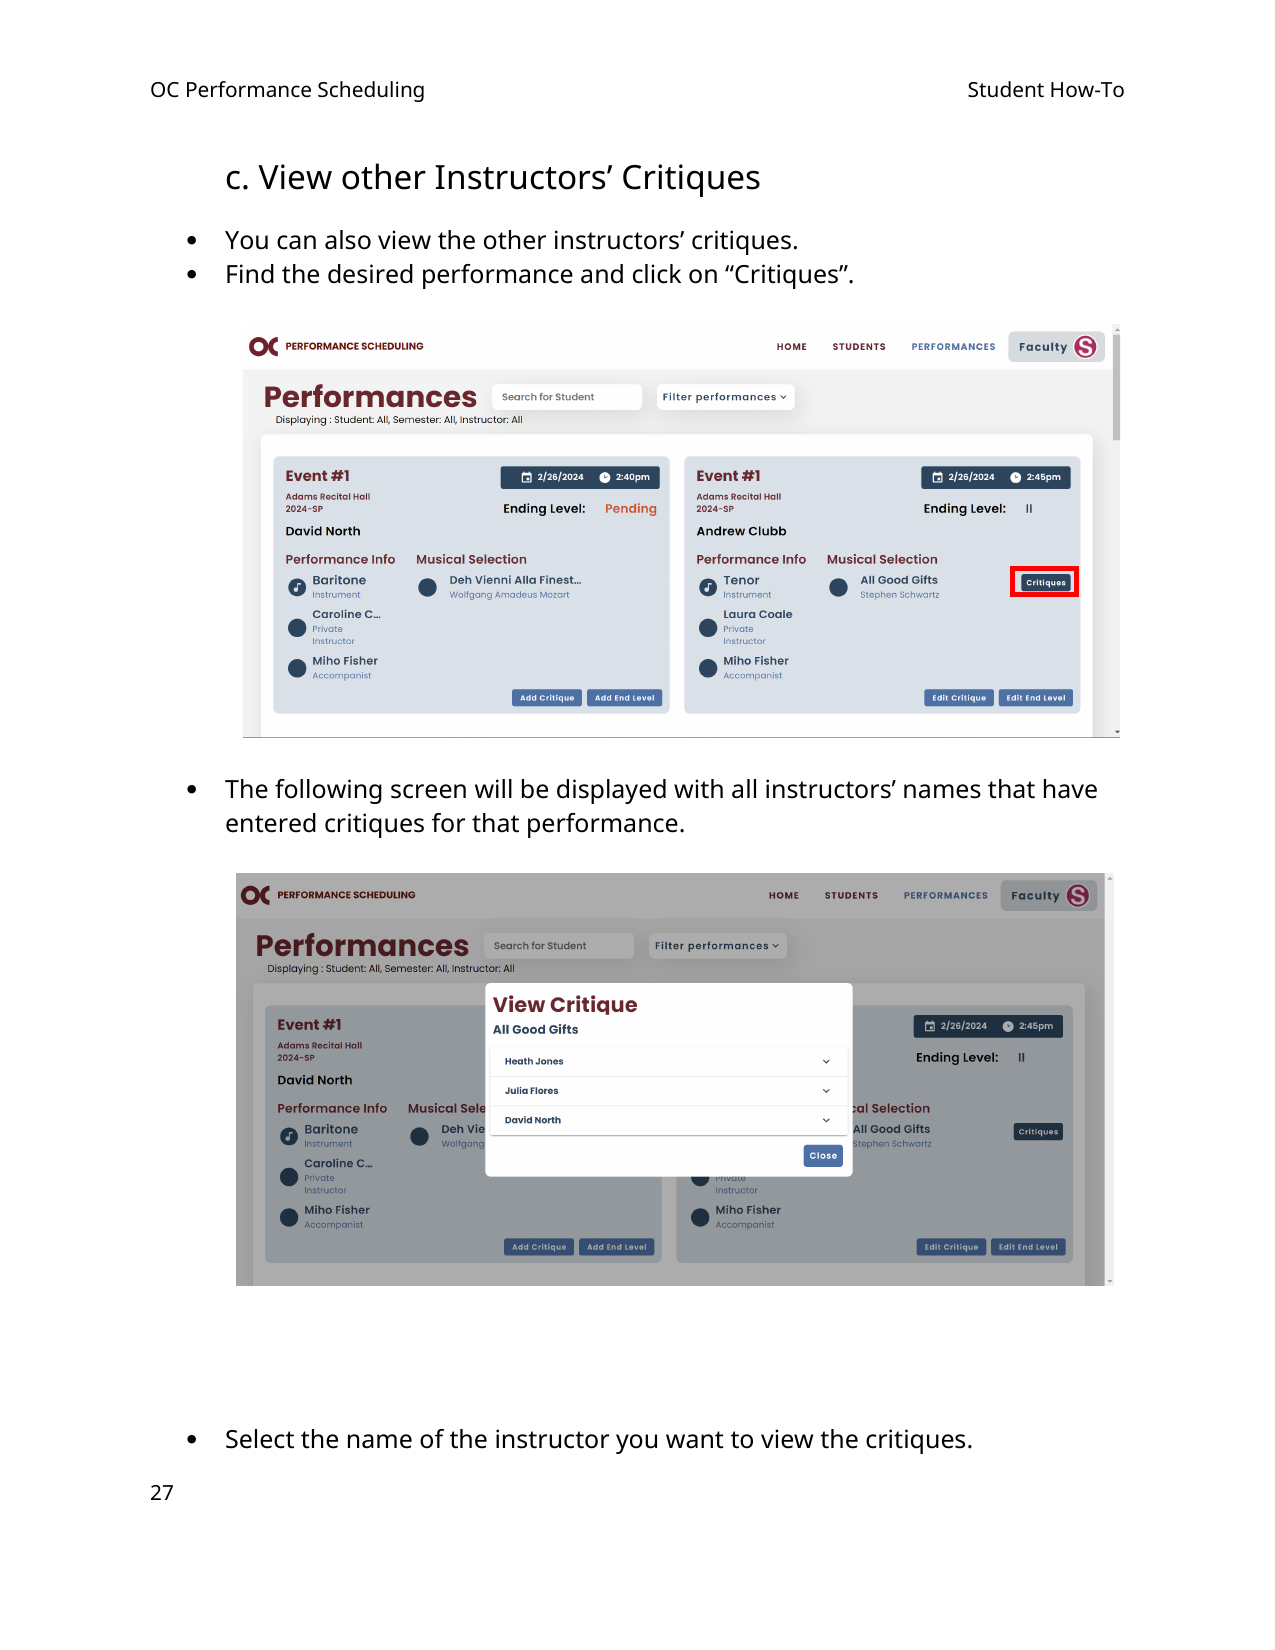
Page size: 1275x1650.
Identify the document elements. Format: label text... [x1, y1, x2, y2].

subtitle c. View other Instructors’ Critiques [225, 154, 1125, 199]
picture [236, 873, 1114, 1286]
list Find the desired performance and click on “Critiques”. [187, 256, 1125, 290]
picture [242, 324, 1121, 738]
list You can also view the other instructors’ critiques. [187, 222, 1125, 256]
list Select the name of the instructor you want to view the critiques. [187, 1421, 1125, 1456]
list The following screen will be displayed with all instructors’ names that have entered critiques for that performance. [187, 771, 1125, 839]
